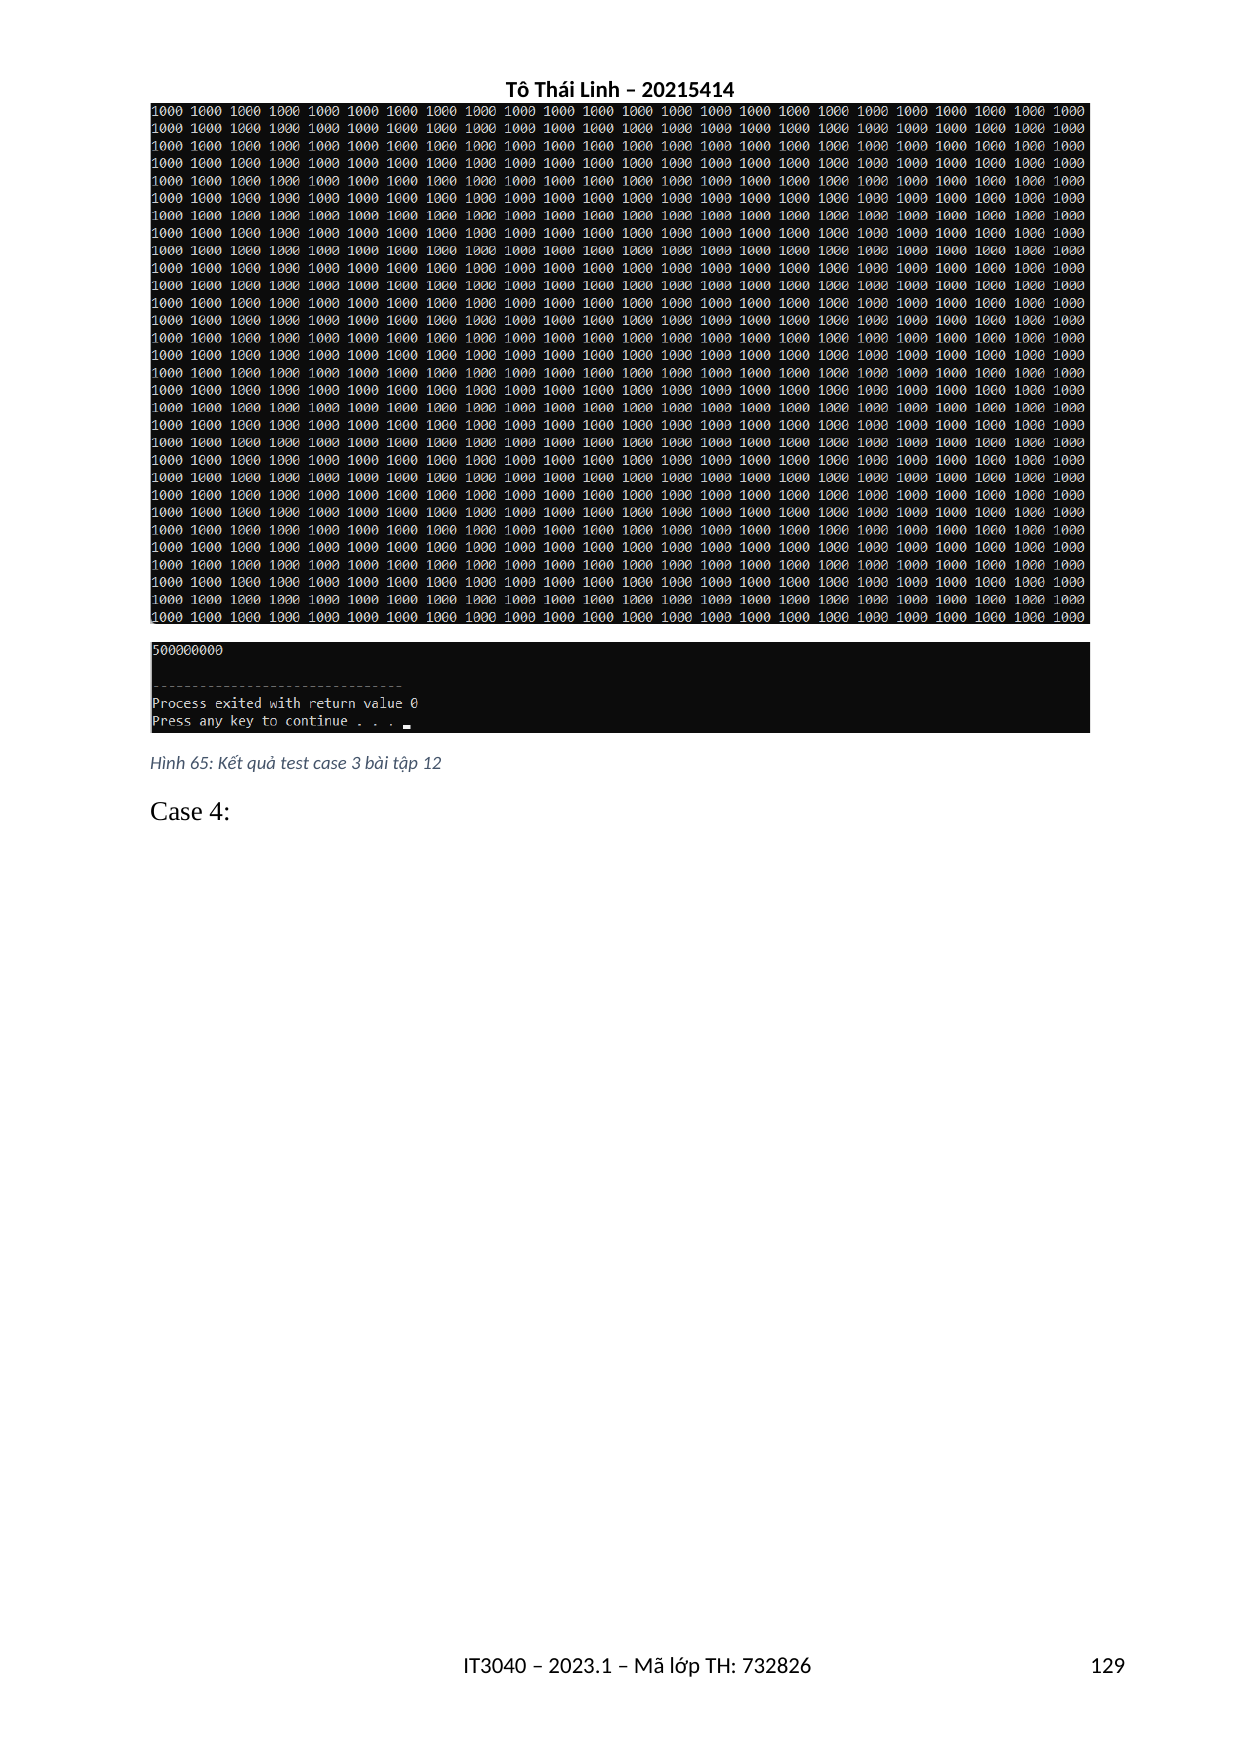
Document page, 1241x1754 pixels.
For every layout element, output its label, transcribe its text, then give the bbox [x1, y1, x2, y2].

picture [150, 103, 1091, 624]
text Case 4: [150, 795, 1090, 826]
picture [150, 642, 1091, 733]
